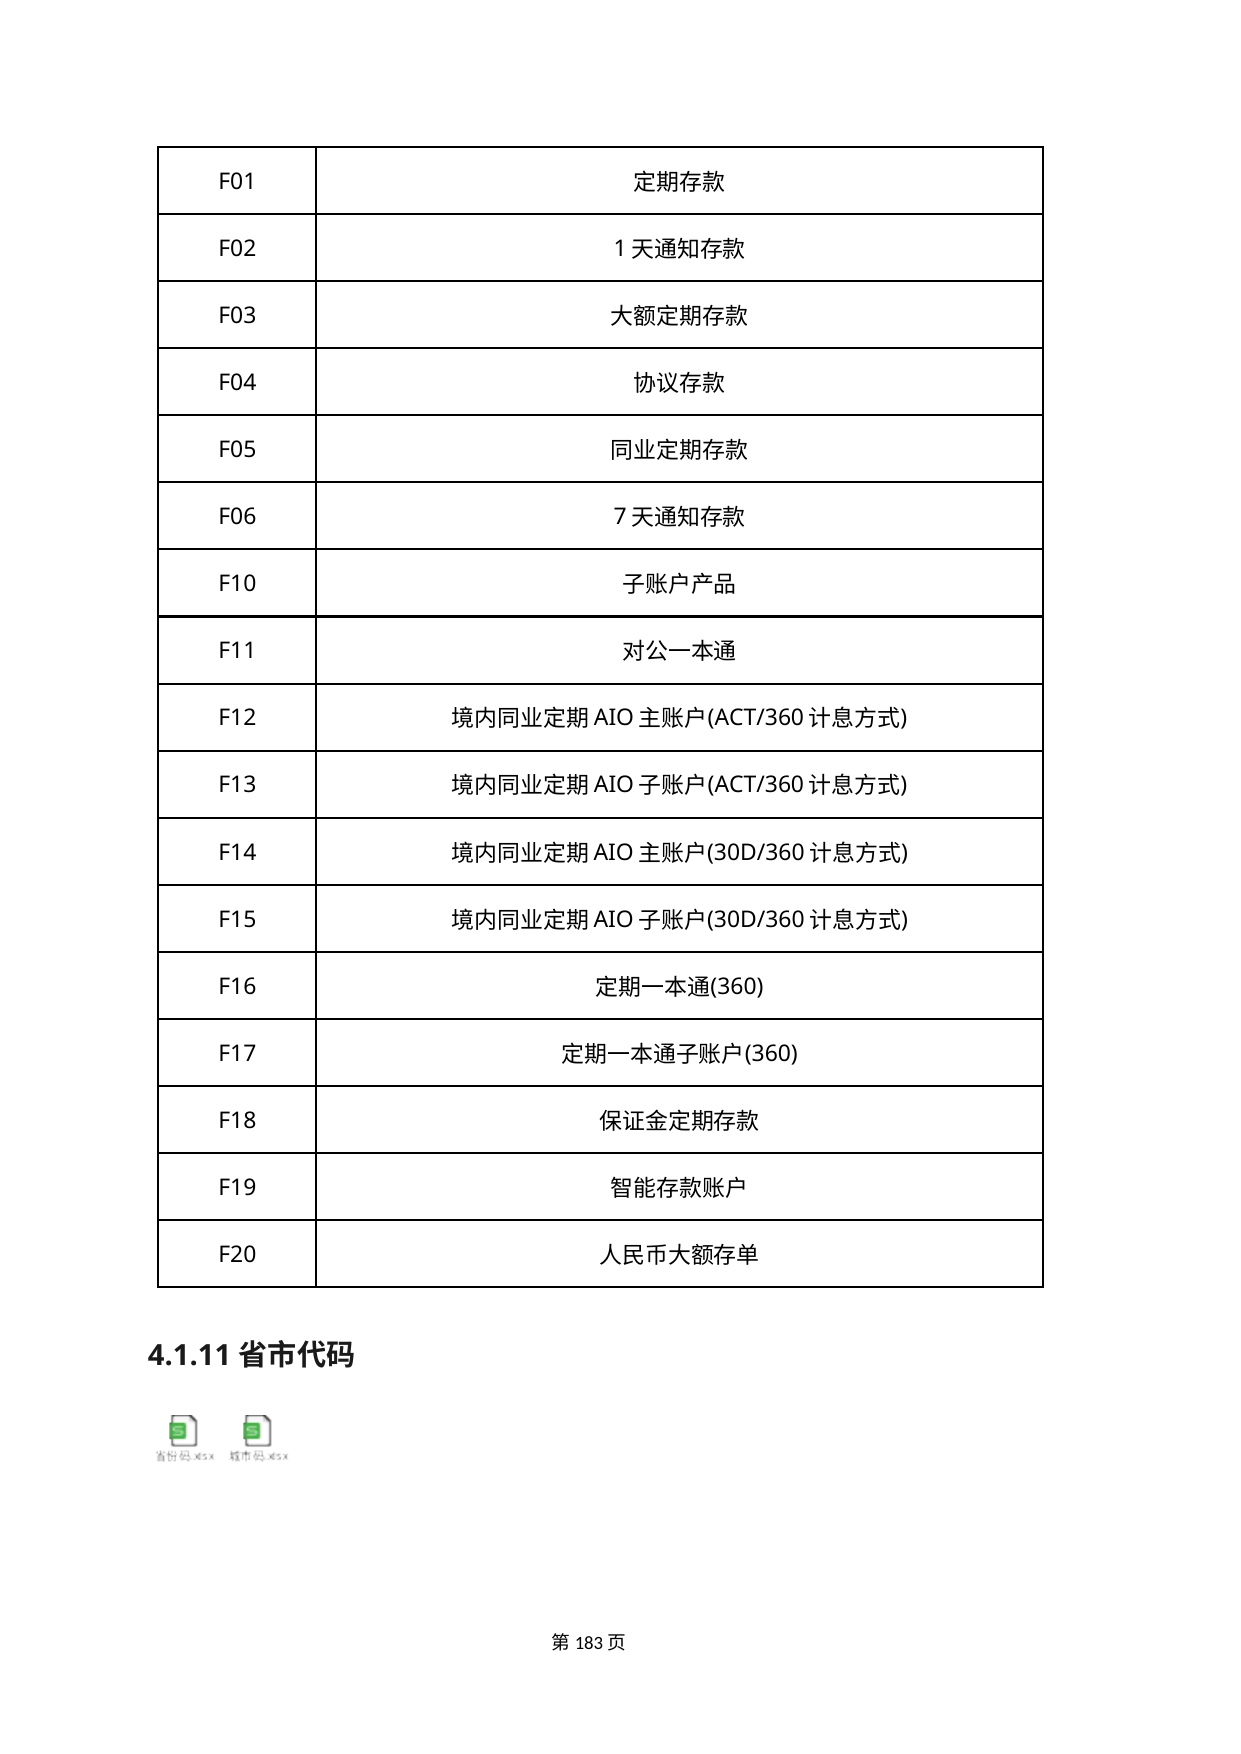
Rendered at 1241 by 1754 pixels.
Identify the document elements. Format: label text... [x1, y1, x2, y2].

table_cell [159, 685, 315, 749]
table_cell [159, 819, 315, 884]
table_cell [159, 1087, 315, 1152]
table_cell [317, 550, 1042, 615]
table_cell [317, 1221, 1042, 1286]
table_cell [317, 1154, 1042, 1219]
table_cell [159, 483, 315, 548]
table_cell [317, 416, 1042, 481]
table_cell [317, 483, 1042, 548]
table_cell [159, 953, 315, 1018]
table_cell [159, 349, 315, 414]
subtitle 4.1.11 省市代码 [148, 1321, 1093, 1386]
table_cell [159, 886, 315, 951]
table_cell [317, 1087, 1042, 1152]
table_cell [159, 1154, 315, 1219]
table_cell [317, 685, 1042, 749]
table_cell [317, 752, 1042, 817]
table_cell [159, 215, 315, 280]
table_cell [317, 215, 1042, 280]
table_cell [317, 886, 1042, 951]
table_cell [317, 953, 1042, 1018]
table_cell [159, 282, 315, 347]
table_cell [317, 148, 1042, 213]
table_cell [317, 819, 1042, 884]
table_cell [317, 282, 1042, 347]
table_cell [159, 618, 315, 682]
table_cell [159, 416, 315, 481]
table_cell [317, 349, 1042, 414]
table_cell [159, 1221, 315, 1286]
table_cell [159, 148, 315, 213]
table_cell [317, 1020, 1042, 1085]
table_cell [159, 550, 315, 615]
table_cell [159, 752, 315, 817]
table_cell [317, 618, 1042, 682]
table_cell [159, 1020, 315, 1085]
